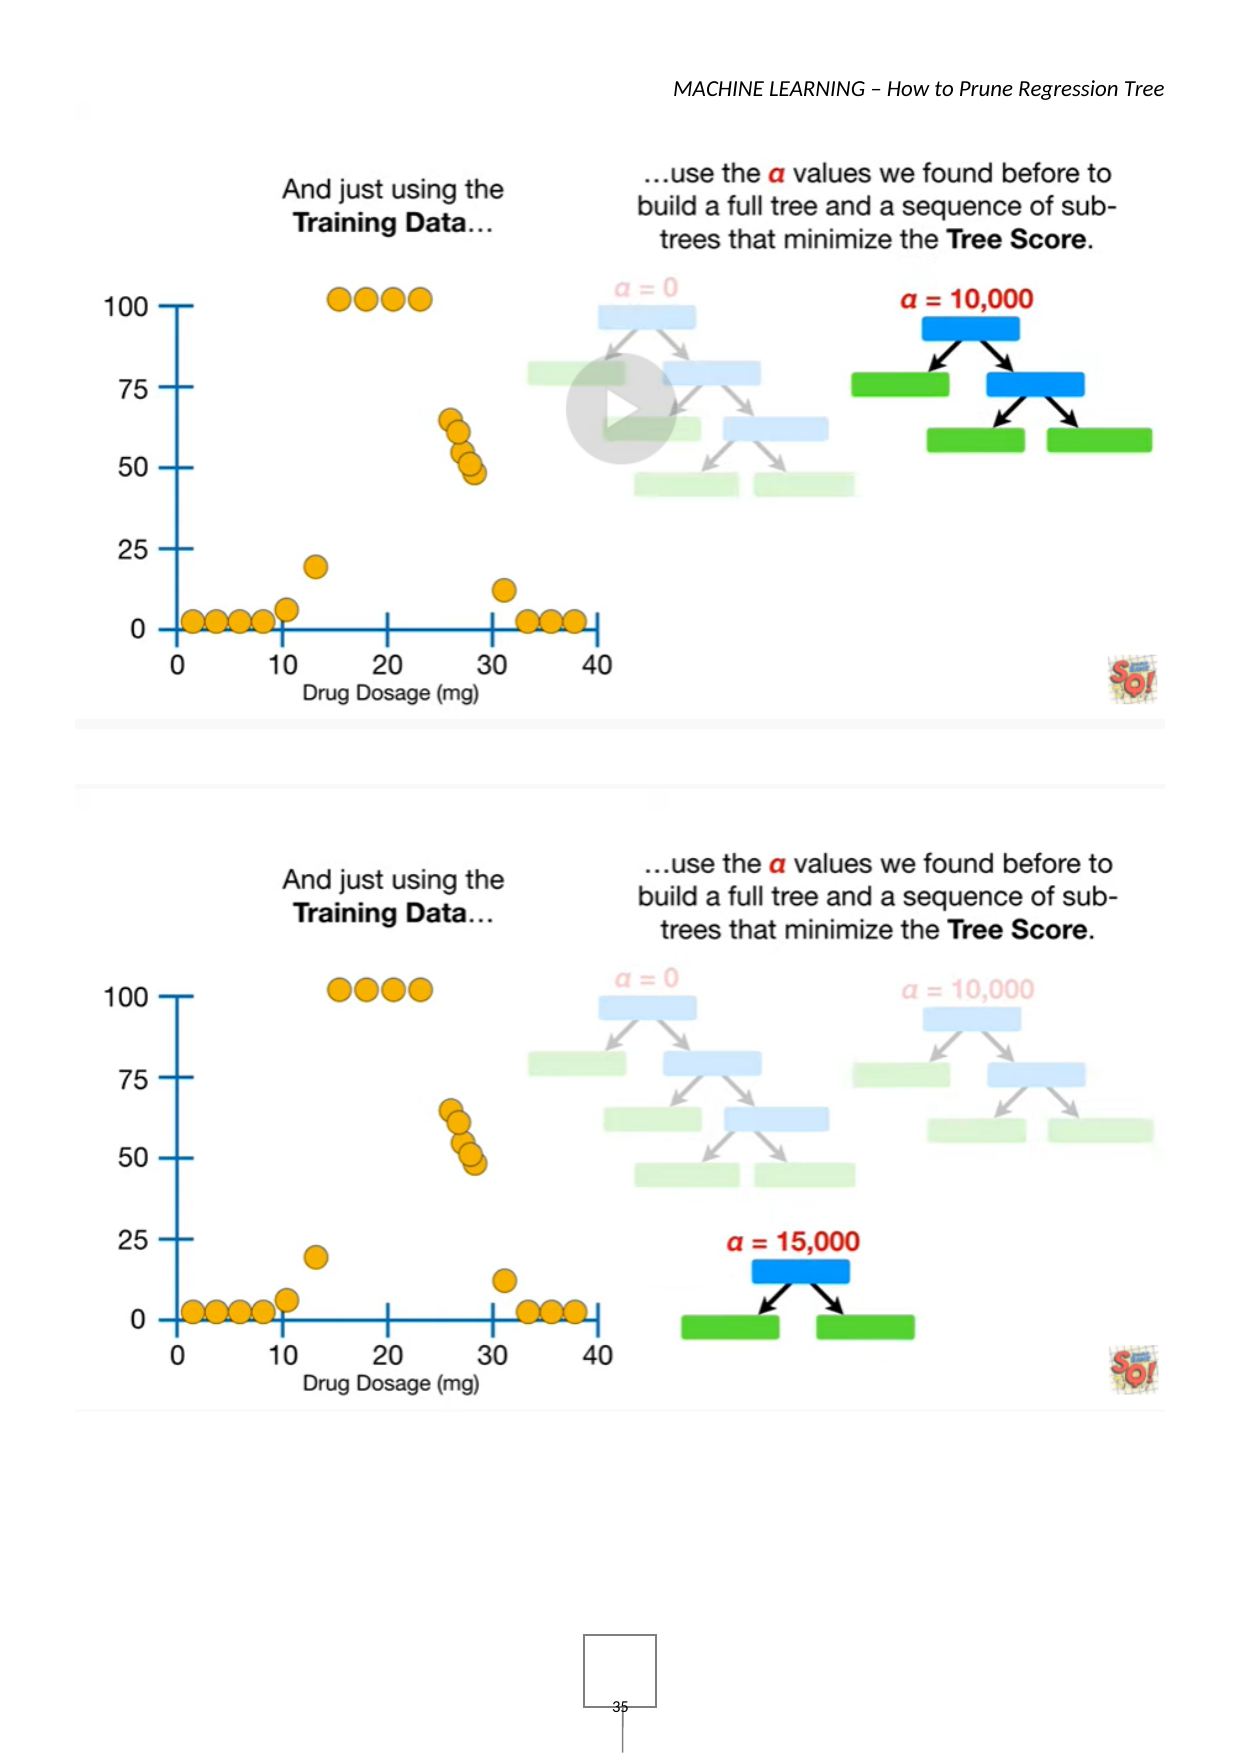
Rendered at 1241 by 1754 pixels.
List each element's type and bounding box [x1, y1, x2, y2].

picture [75, 101, 1166, 729]
picture [75, 784, 1166, 1412]
